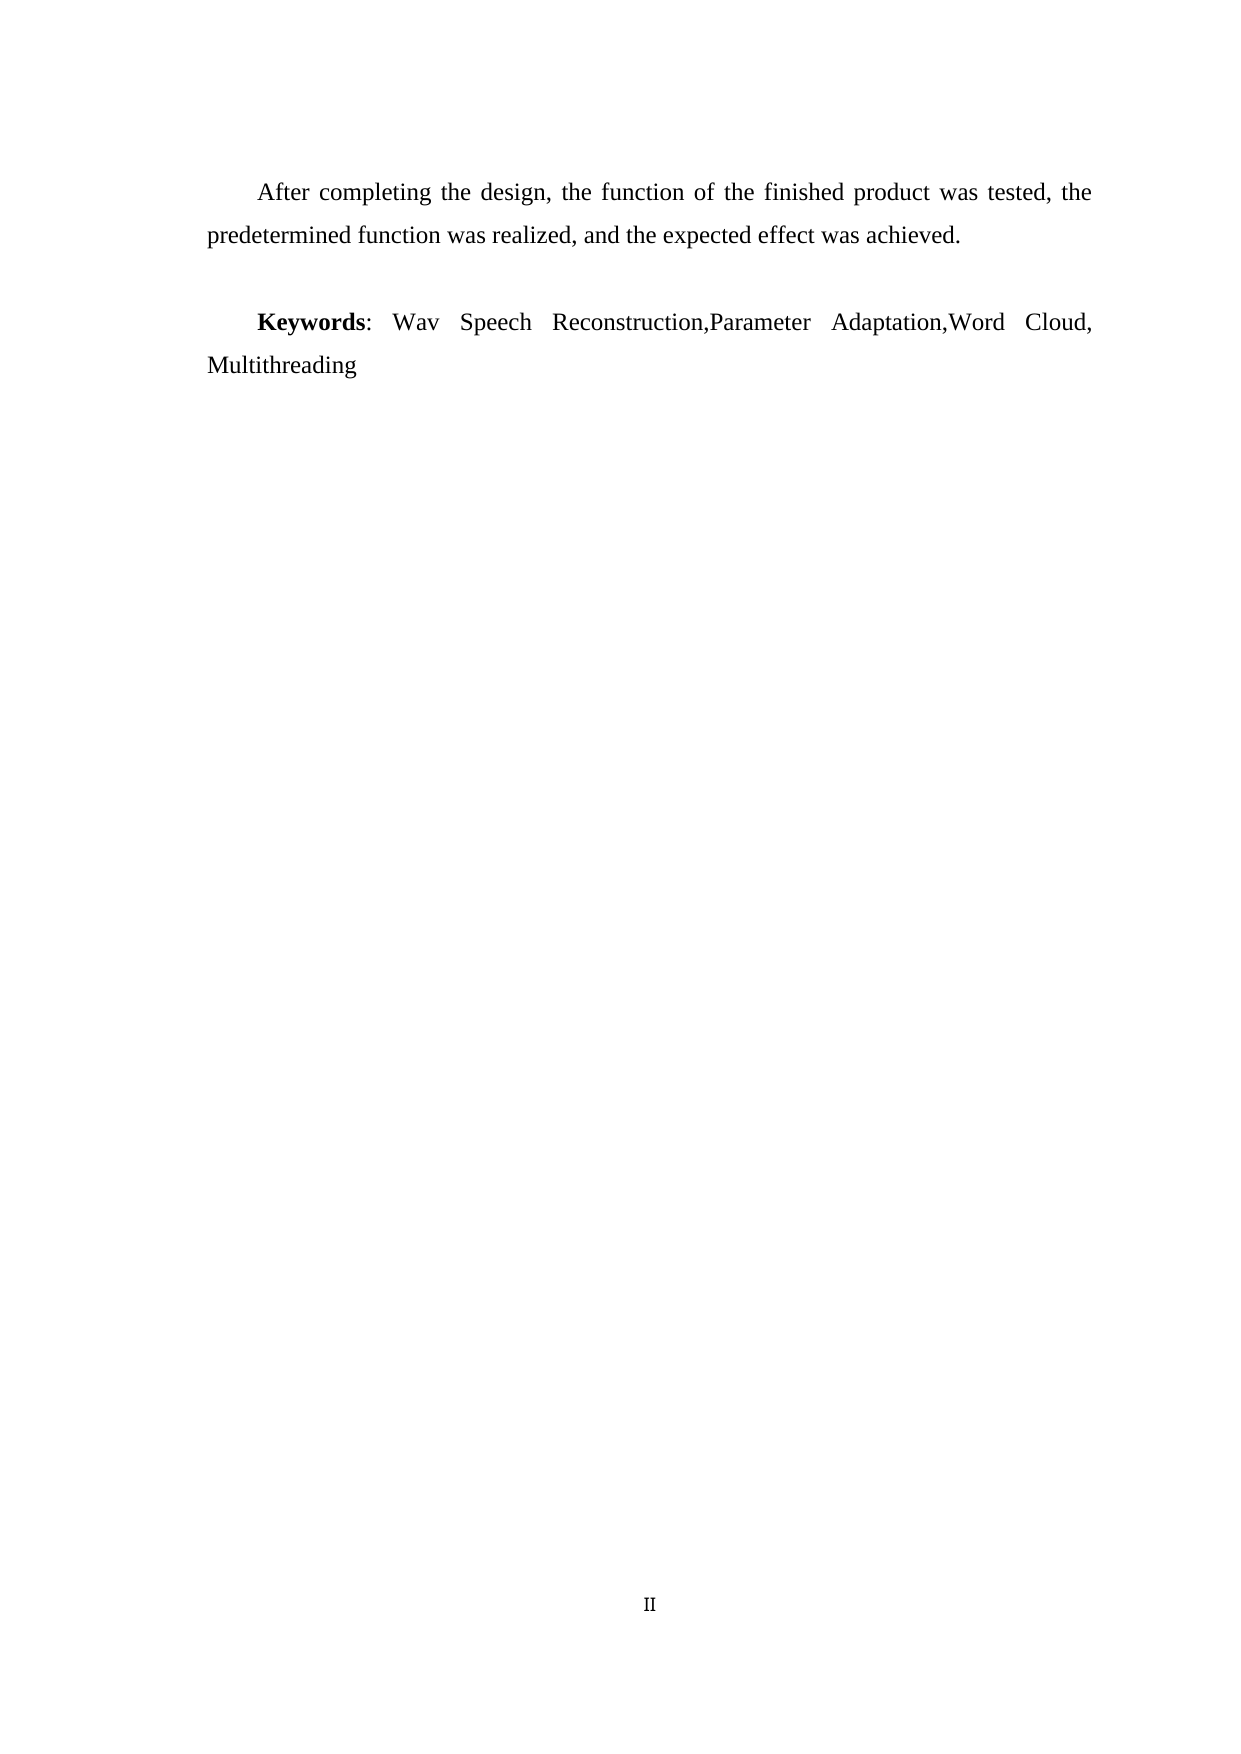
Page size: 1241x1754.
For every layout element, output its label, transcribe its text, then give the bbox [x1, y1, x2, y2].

text After completing the design, the function of the finished product was tested, the predetermined function was realized, and the expected effect was achieved. [207, 177, 1092, 249]
text Keywords: Wav Speech Reconstruction,Parameter Adaptation,Word Cloud, Multithreading [207, 307, 1092, 378]
